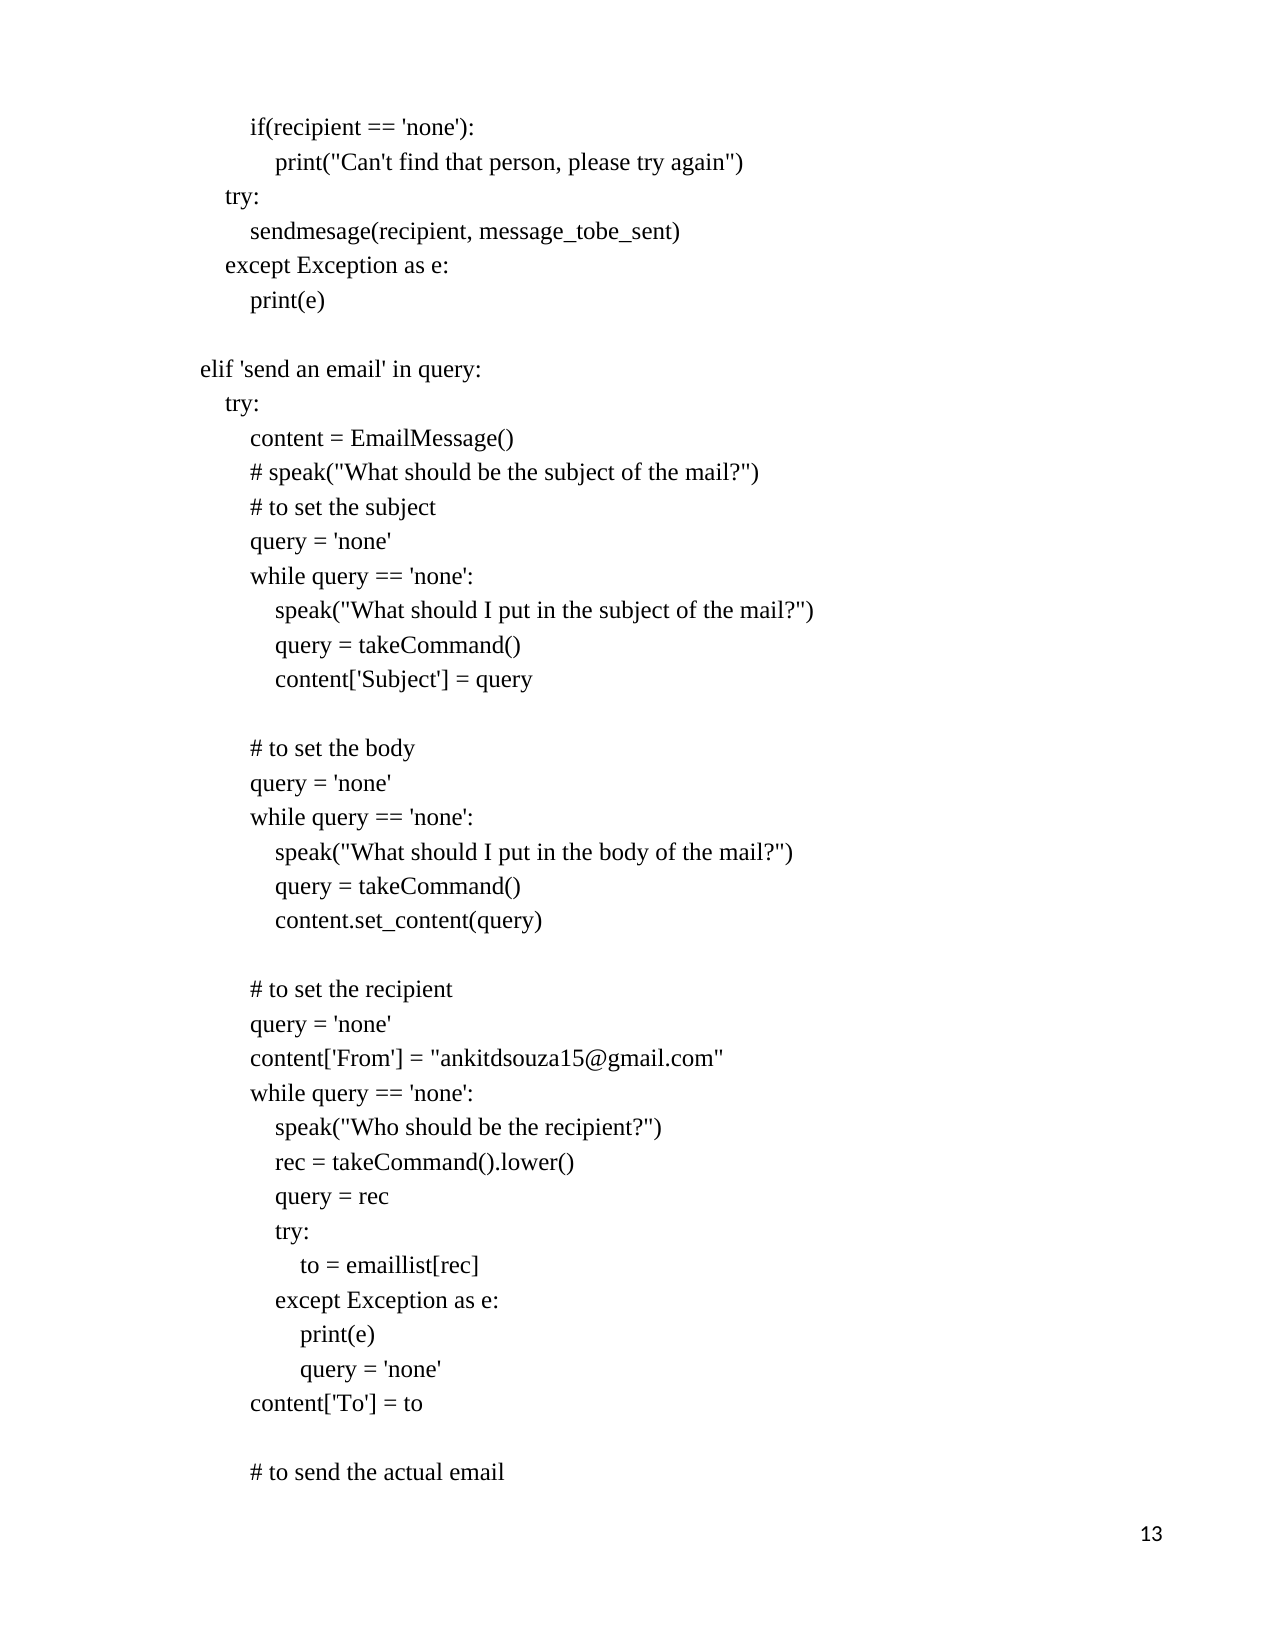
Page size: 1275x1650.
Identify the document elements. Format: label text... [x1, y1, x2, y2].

text query = takeCommand() [150, 871, 1162, 900]
text query = 'none' [150, 768, 1162, 796]
text query = 'none' [150, 1354, 1162, 1382]
text while query == 'none': [150, 561, 1162, 589]
text # to set the recipient [150, 974, 1162, 1003]
text rec = takeCommand().lower() [150, 1147, 1162, 1176]
text to = emaillist[rec] [150, 1250, 1162, 1279]
text speak("Who should be the recipient?") [150, 1112, 1162, 1141]
text except Exception as e: [150, 250, 1162, 279]
text content.set_content(query) [150, 906, 1162, 934]
text content['Subject'] = query [150, 664, 1162, 693]
text print(e) [150, 285, 1162, 314]
text try: [150, 1216, 1162, 1244]
text query = 'none' [150, 526, 1162, 555]
text print(e) [150, 1319, 1162, 1348]
text print("Can't find that person, please try again") [150, 147, 1162, 176]
text sendmesage(recipient, message_tobe_sent) [150, 216, 1162, 245]
text content = EmailMessage() [150, 423, 1162, 452]
text # speak("What should be the subject of the mail?") [150, 457, 1162, 486]
text # to set the body [150, 733, 1162, 762]
text content['To'] = to [150, 1388, 1162, 1417]
text query = 'none' [150, 1009, 1162, 1038]
text speak("What should I put in the body of the mail?") [150, 837, 1162, 865]
text try: [150, 181, 1162, 210]
text if(recipient == 'none'): [150, 112, 1162, 141]
text while query == 'none': [150, 1078, 1162, 1107]
text while query == 'none': [150, 802, 1162, 831]
text try: [150, 388, 1162, 417]
text elif 'send an email' in query: [150, 354, 1162, 383]
text speak("What should I put in the subject of the mail?") [150, 595, 1162, 624]
text content['From'] = "ankitdsouza15@gmail.com" [150, 1043, 1162, 1072]
text # to set the subject [150, 492, 1162, 521]
text # to send the actual email [150, 1457, 1162, 1486]
text query = rec [150, 1181, 1162, 1210]
text query = takeCommand() [150, 630, 1162, 658]
text except Exception as e: [150, 1285, 1162, 1313]
